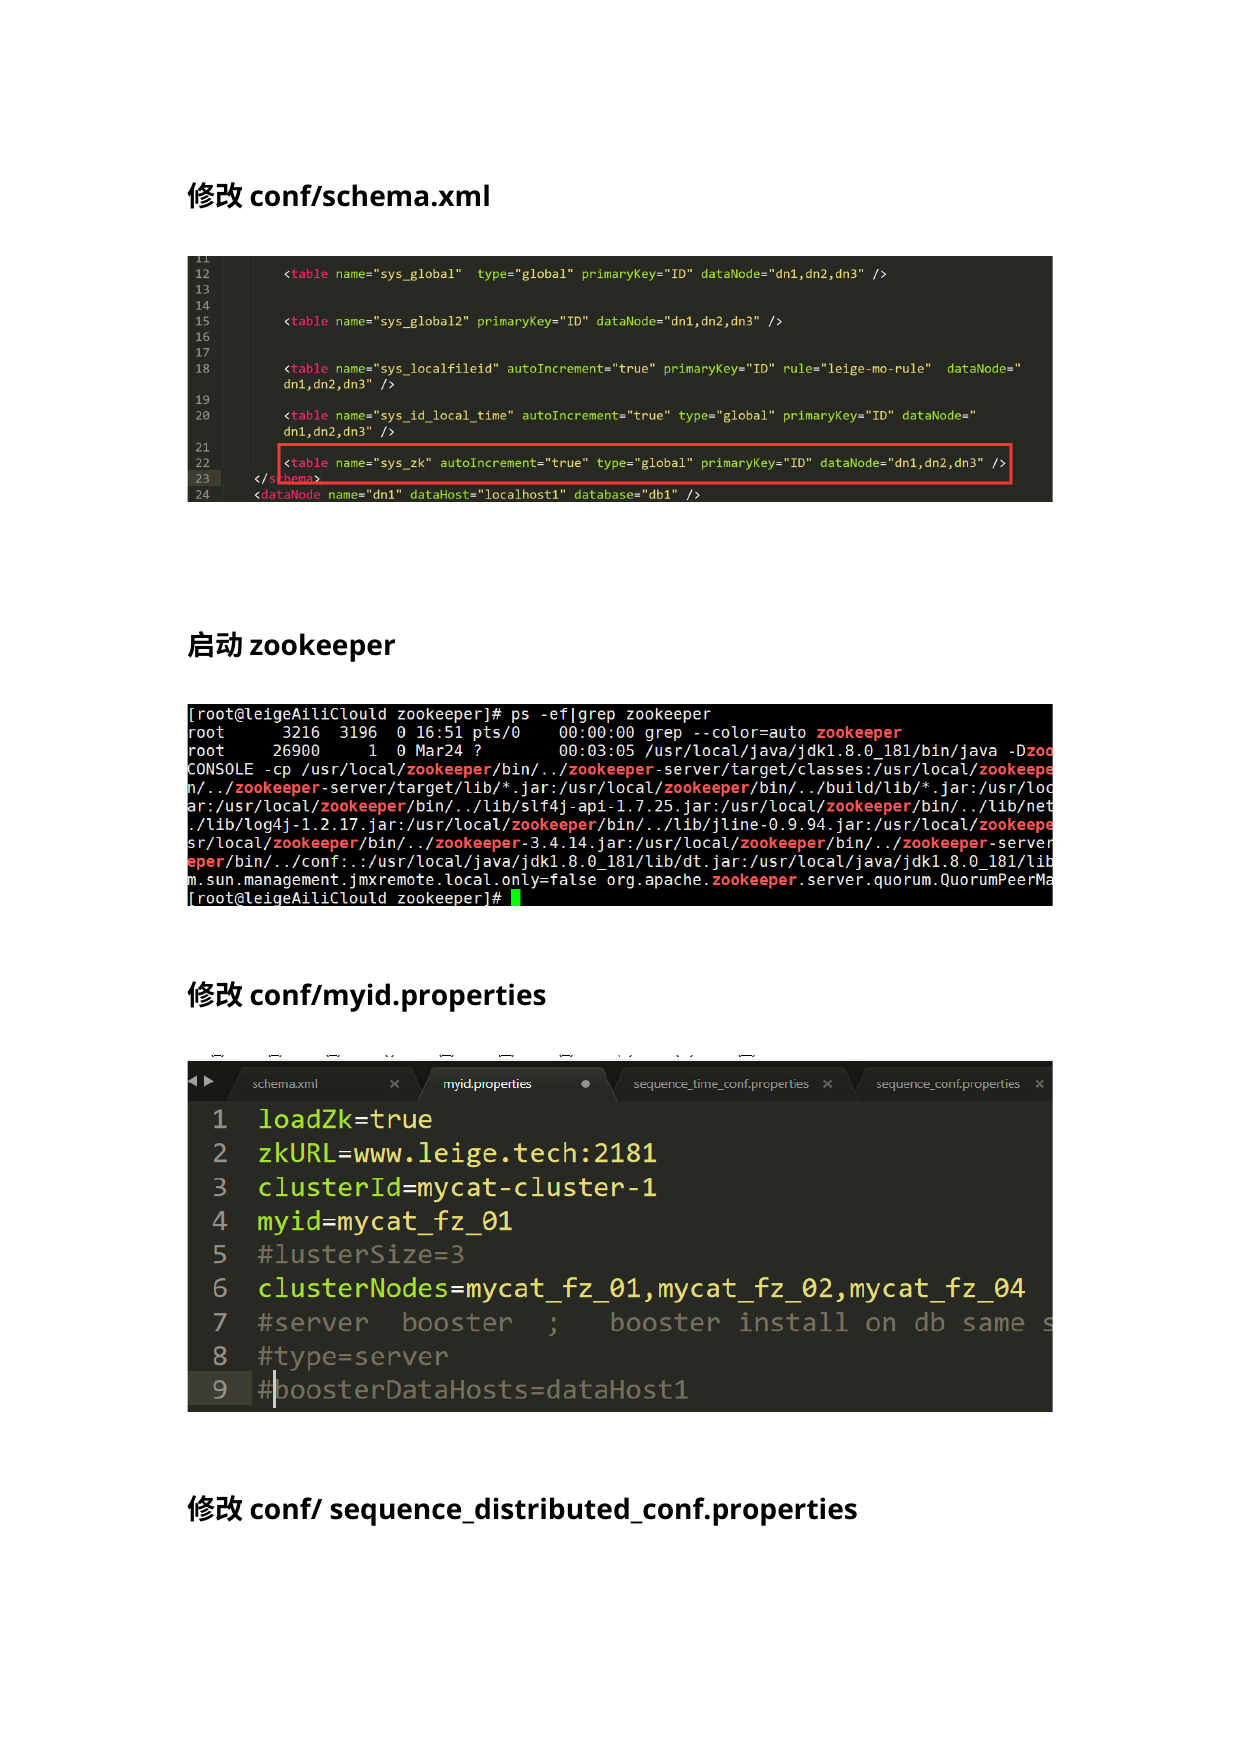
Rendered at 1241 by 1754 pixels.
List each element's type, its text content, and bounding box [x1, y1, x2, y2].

picture [187, 704, 1053, 906]
subtitle 修改conf/myid.properties [187, 961, 1053, 1026]
picture [187, 256, 1053, 502]
subtitle 启动zookeeper [187, 610, 1053, 675]
picture [187, 1055, 1053, 1412]
subtitle 修改conf/ sequence_distributed_conf.properties [187, 1474, 1053, 1539]
subtitle 修改conf/schema.xml [187, 162, 1053, 227]
